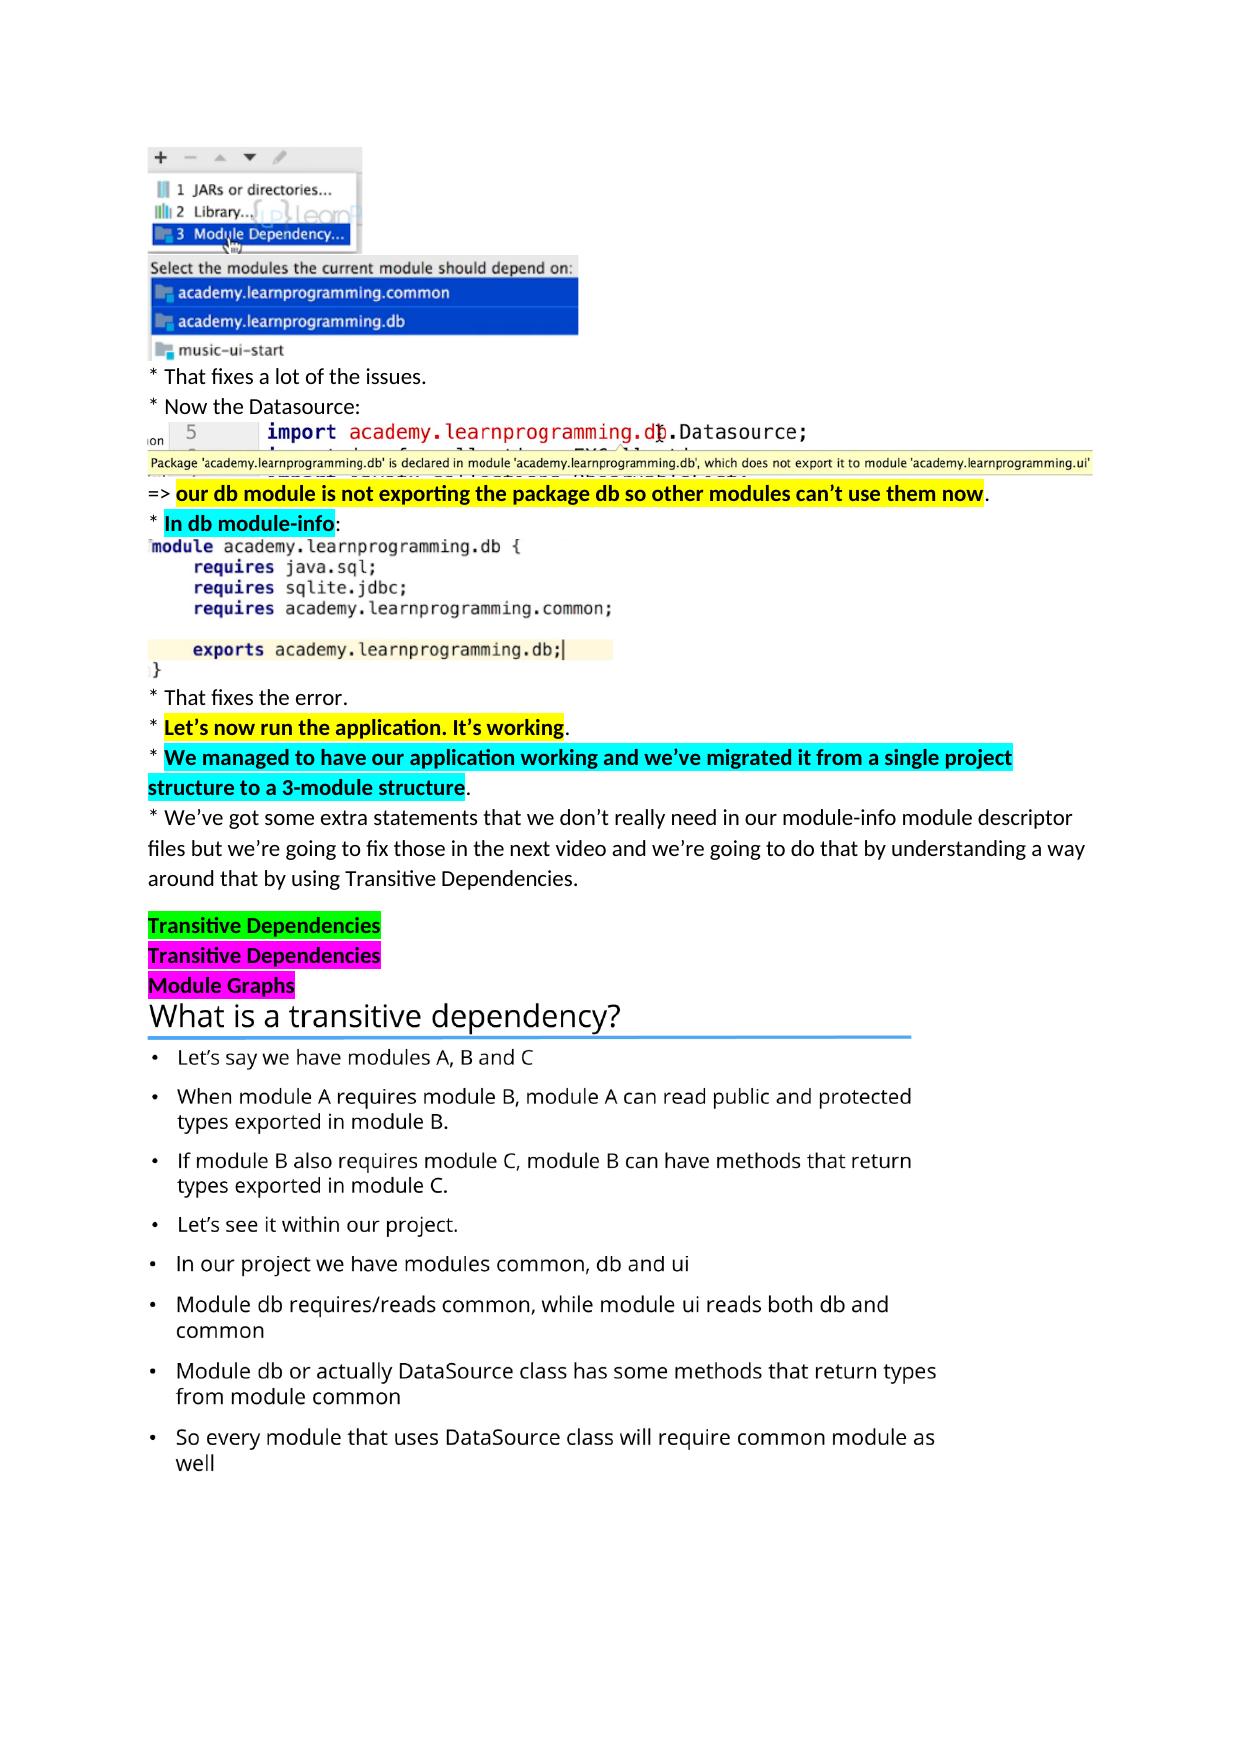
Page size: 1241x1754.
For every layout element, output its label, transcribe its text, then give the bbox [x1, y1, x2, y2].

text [148, 148, 1093, 422]
picture [147, 1001, 912, 1238]
picture [147, 539, 614, 681]
picture [147, 255, 579, 361]
picture [147, 147, 363, 254]
picture [147, 1256, 939, 1473]
picture [147, 422, 1093, 477]
